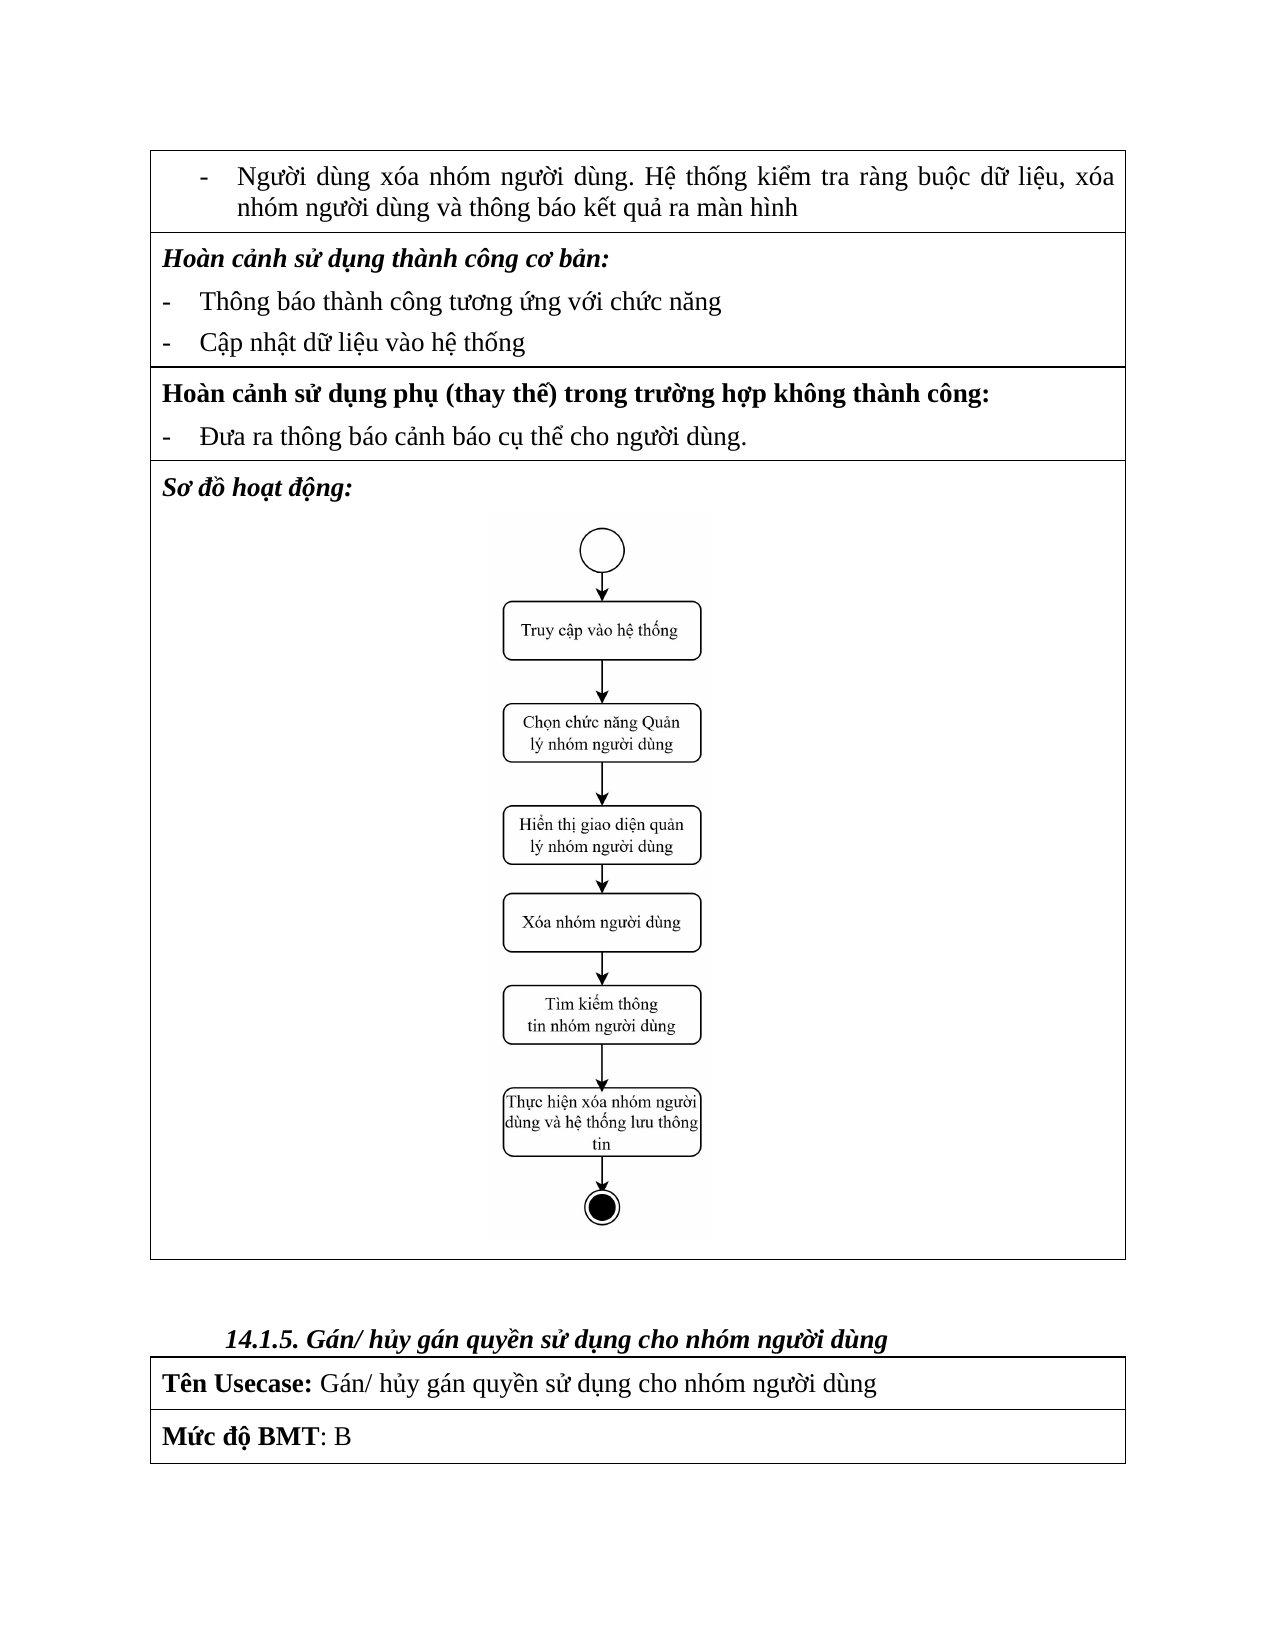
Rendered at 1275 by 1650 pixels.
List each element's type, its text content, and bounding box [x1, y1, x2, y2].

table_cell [151, 151, 1125, 232]
table_cell Hoàn cảnh sử dụng phụ (thay thế) trong trường hợp không thành công: Đưa ra thông báo cảnh báo cụ thể cho người dùng. [151, 368, 1125, 460]
subtitle 14.1.5. Gán/ hủy gán quyền sử dụng cho nhóm người dùng [225, 1323, 1125, 1354]
table_cell Sơ đồ hoạt động: [151, 461, 1125, 1258]
table_cell Mức độ BMT: B [151, 1410, 1125, 1462]
table_header Tên Usecase: Gán/ hủy gán quyền sử dụng cho nhóm người dùng [151, 1358, 1125, 1409]
table_cell Hoàn cảnh sử dụng thành công cơ bản: Thông báo thành công tương ứng với chức năng Cập nhật dữ liệu vào hệ thống [151, 233, 1125, 366]
picture [488, 513, 716, 1240]
